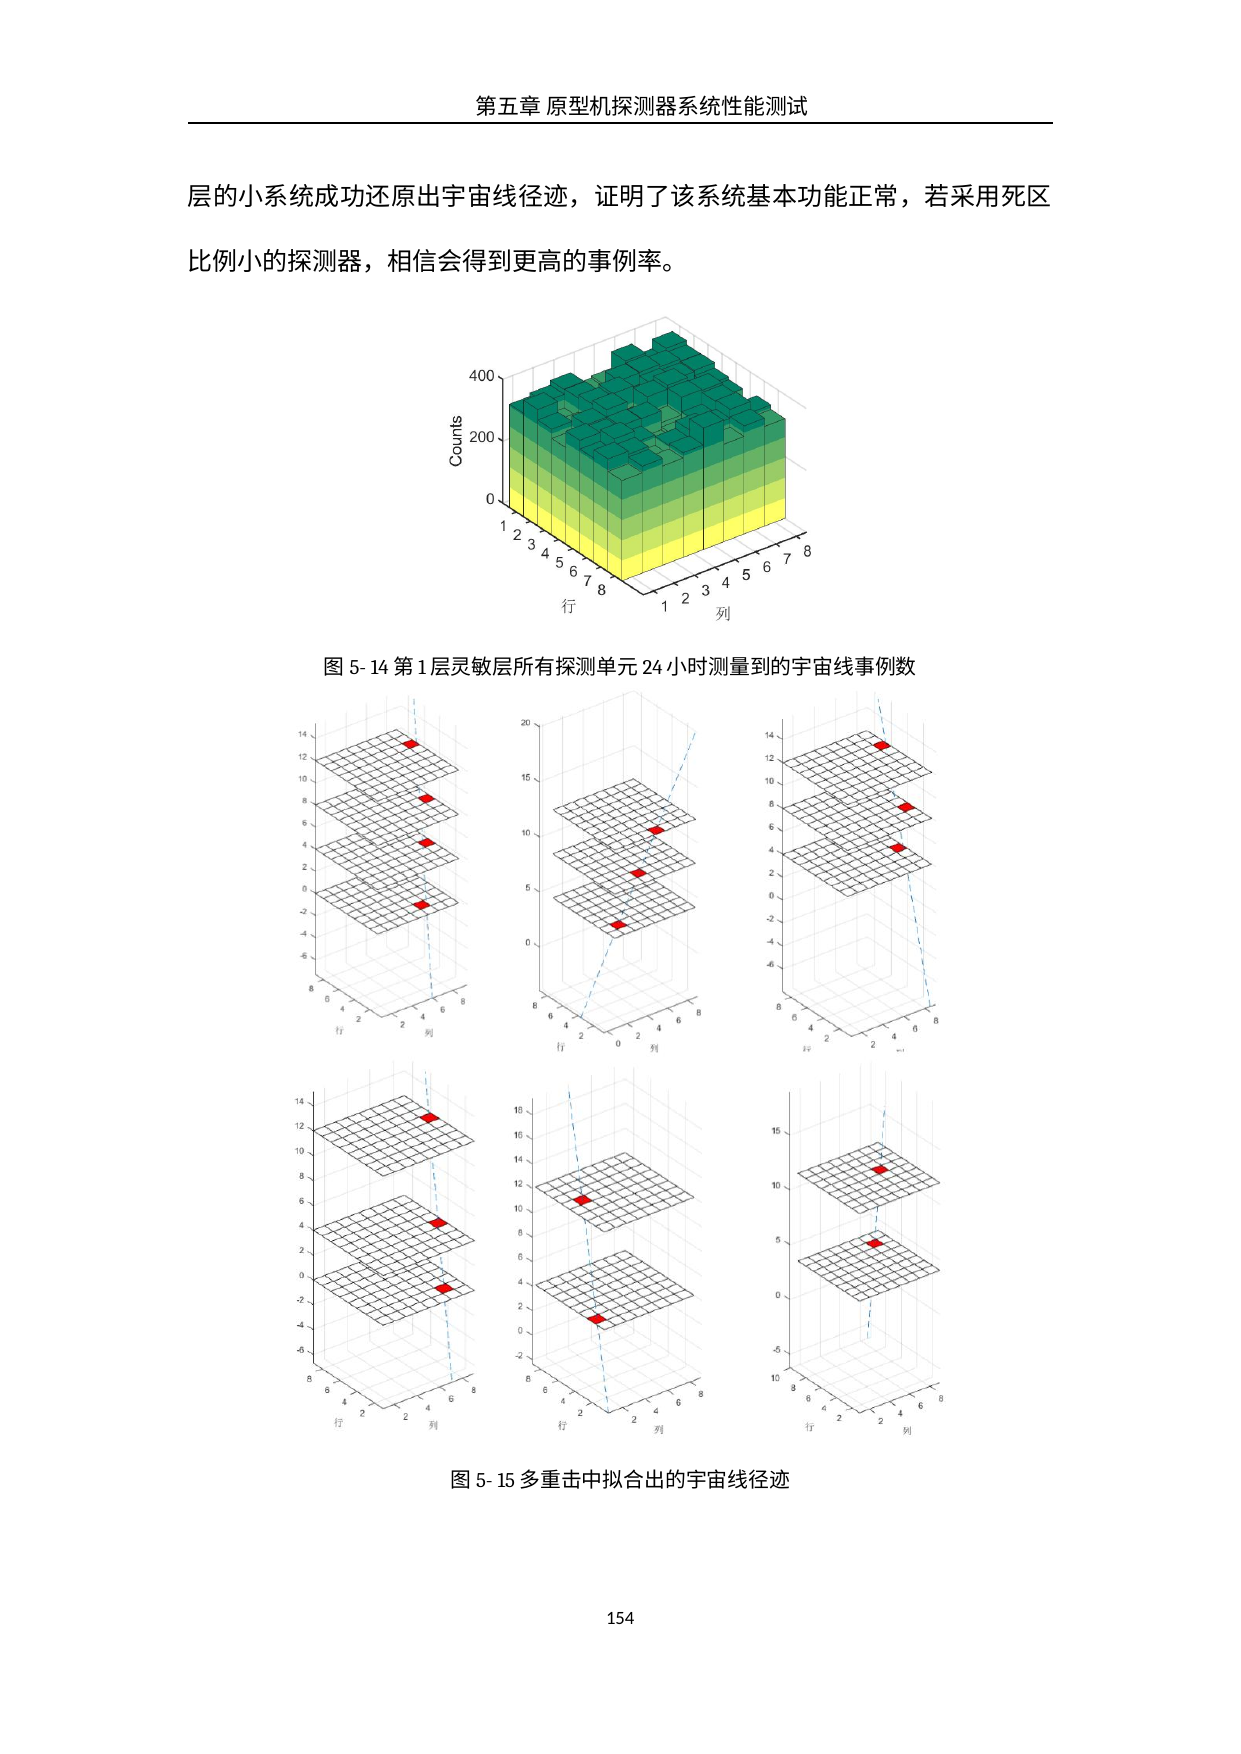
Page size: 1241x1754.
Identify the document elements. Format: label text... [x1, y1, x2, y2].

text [187, 162, 1053, 292]
picture [283, 682, 957, 1449]
text 图 5- 14 第1层灵敏层所有探测单元24小时测量到的宇宙线事例数 [187, 649, 1053, 682]
picture [388, 292, 902, 632]
text 图 5- 15 多重击中拟合出的宇宙线径迹 [187, 1462, 1053, 1494]
